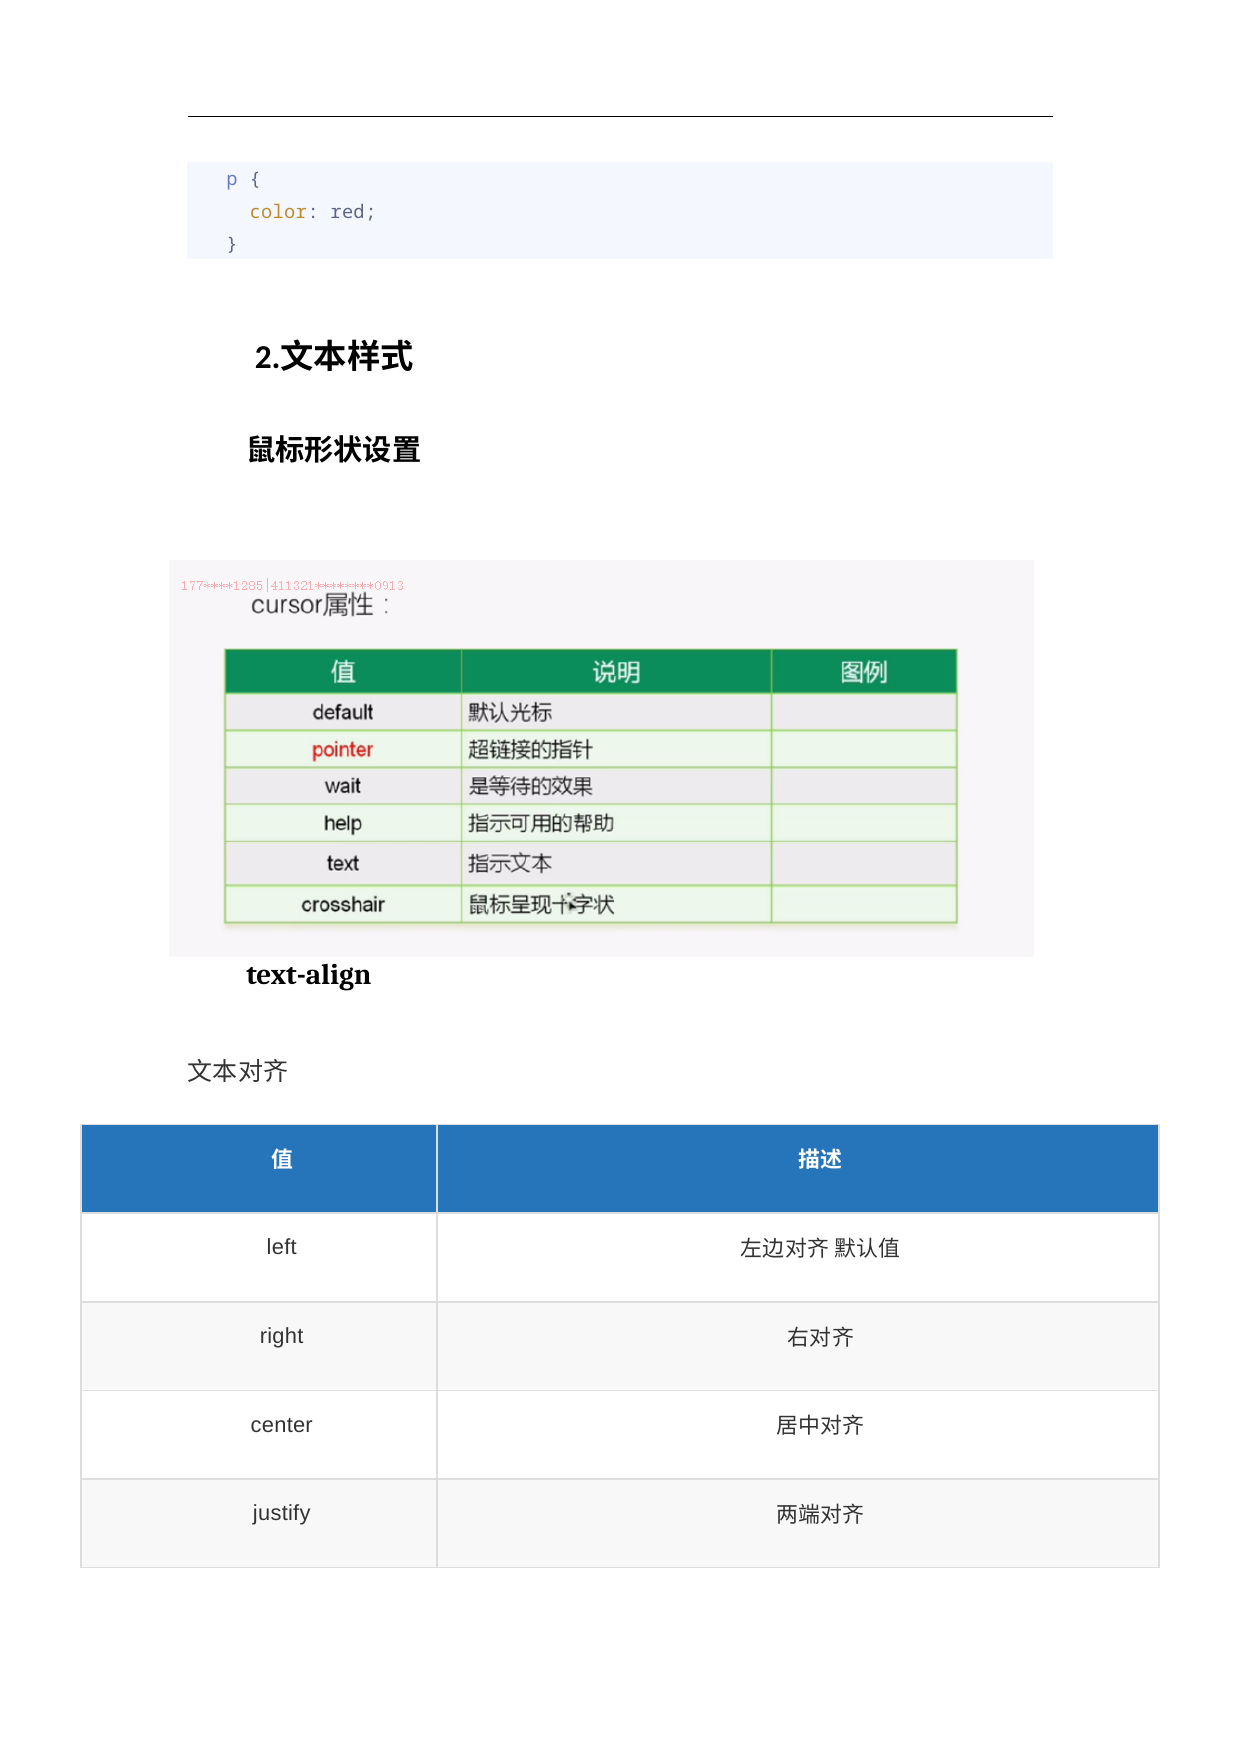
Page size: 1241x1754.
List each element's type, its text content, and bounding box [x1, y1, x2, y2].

text color: red; [187, 194, 1053, 227]
subtitle 2.文本样式 [187, 321, 1053, 386]
text } [187, 227, 1053, 259]
table_cell left [82, 1214, 436, 1301]
table_cell center [82, 1391, 436, 1478]
table_header 值 [82, 1125, 436, 1212]
table_cell 左边对齐 默认值 [438, 1214, 1158, 1301]
table_cell 居中对齐 [438, 1391, 1158, 1478]
text p { [187, 162, 1053, 194]
table_cell right [82, 1303, 436, 1389]
table_cell 右对齐 [438, 1303, 1158, 1389]
table_cell justify [82, 1480, 436, 1567]
subtitle 鼠标形状设置 [187, 415, 1053, 480]
table_header 描述 [438, 1125, 1158, 1212]
text 文本对齐 [187, 1037, 1053, 1102]
picture [169, 560, 1035, 957]
table_cell 两端对齐 [438, 1480, 1158, 1567]
subtitle text-align [187, 942, 1053, 1007]
